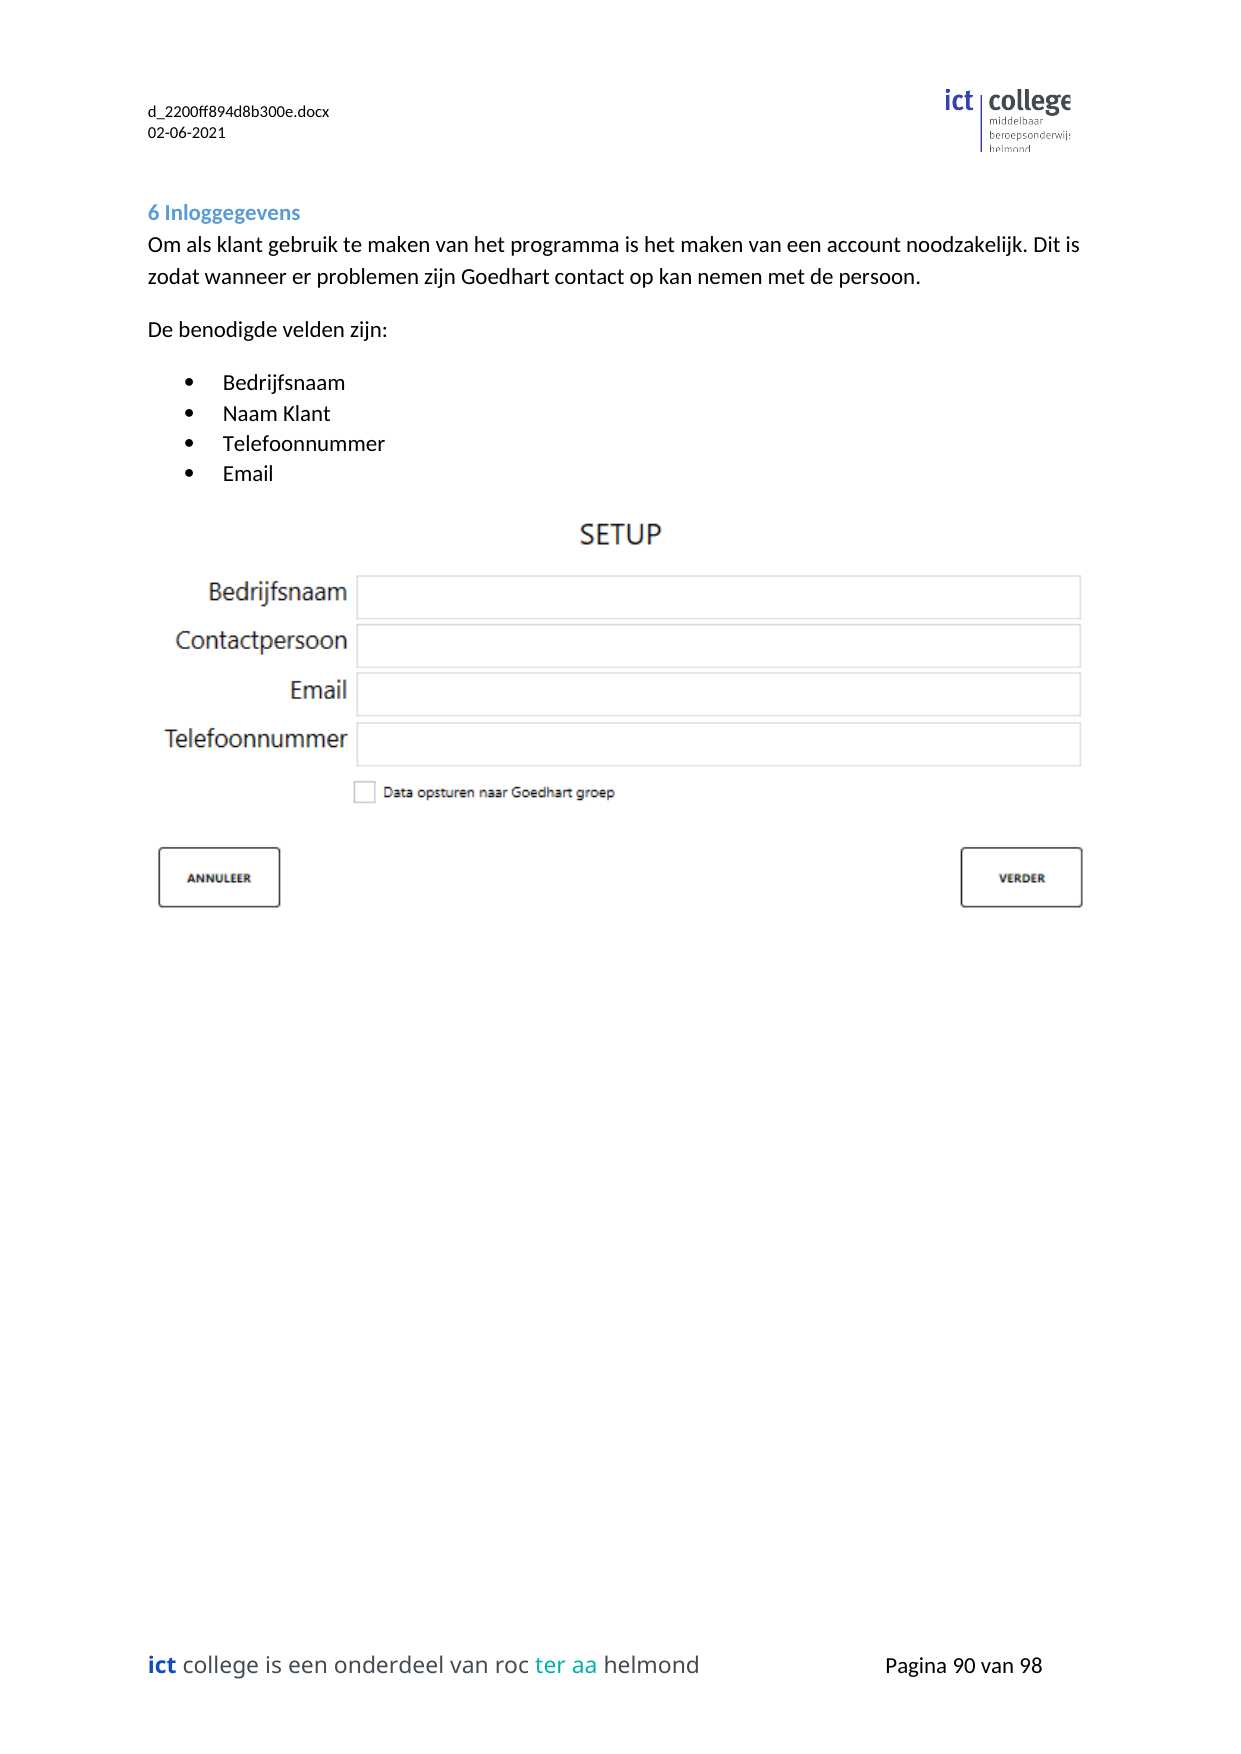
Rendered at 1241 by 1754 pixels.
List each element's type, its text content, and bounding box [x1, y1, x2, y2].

text De benodigde velden zijn: [148, 315, 1093, 343]
list Naam Klant [185, 399, 1093, 427]
text Om als klant gebruik te maken van het programma is het maken van een account noodzakelijk. Dit is zodat wanneer er problemen zijn Goedhart contact op kan nemen met de persoon. [148, 230, 1093, 290]
list Bedrijfsnaam [185, 368, 1093, 396]
picture [945, 89, 1071, 152]
subtitle 6 Inloggegevens [148, 198, 1093, 226]
picture [147, 506, 1093, 915]
list Email [185, 459, 1093, 487]
list Telefoonnummer [185, 429, 1093, 457]
